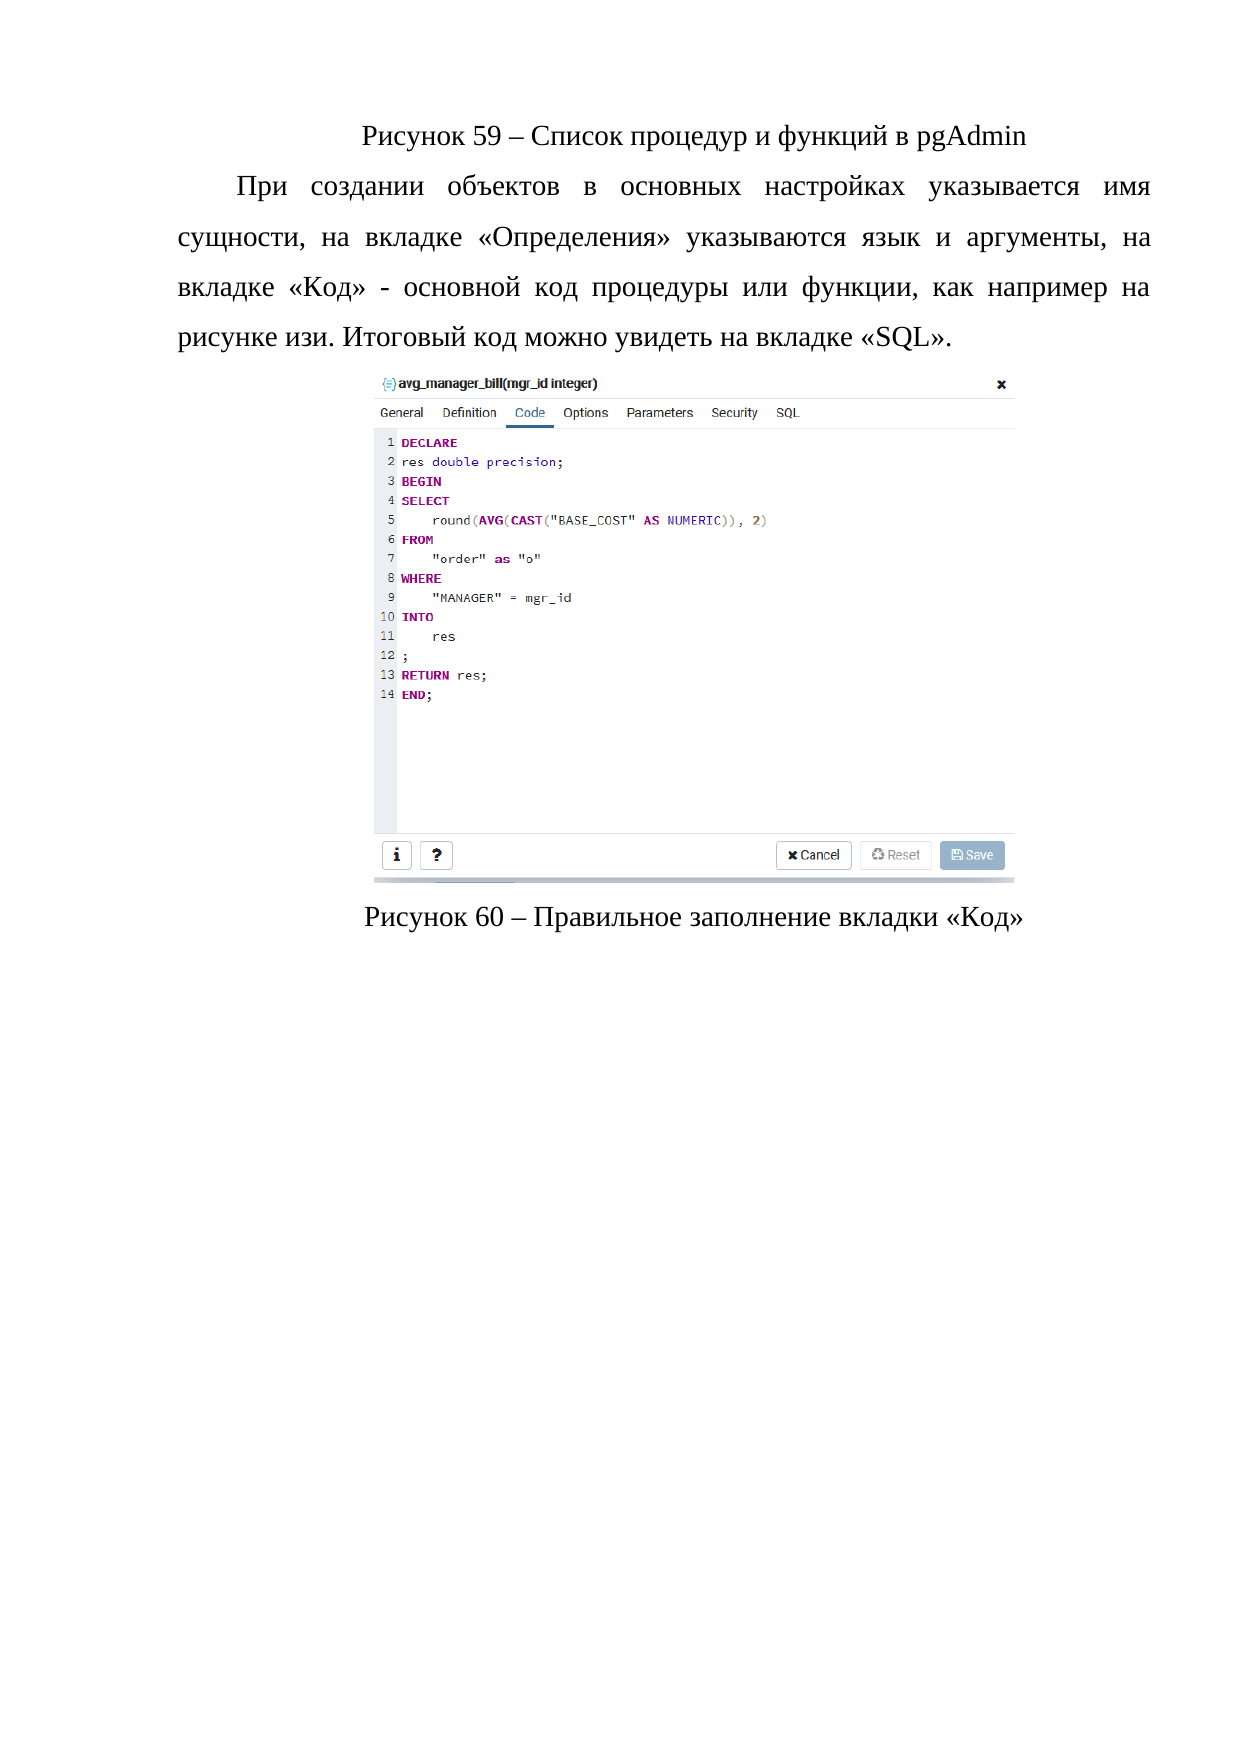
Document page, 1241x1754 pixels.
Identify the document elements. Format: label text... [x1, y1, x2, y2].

text При создании объектов в основных настройках указывается имя сущности, на вкладке «Определения» указываются язык и аргументы, на вкладке «Код» - основной код процедуры или функции, как например на рисунке изи. Итоговый код можно увидеть на вкладке «SQL». [177, 168, 1152, 353]
text Рисунок 59 – Список процедур и функций в pgAdmin [177, 118, 1152, 152]
text Рисунок 60 – Правильное заполнение вкладки «Код» [177, 899, 1152, 933]
picture [373, 369, 1015, 883]
